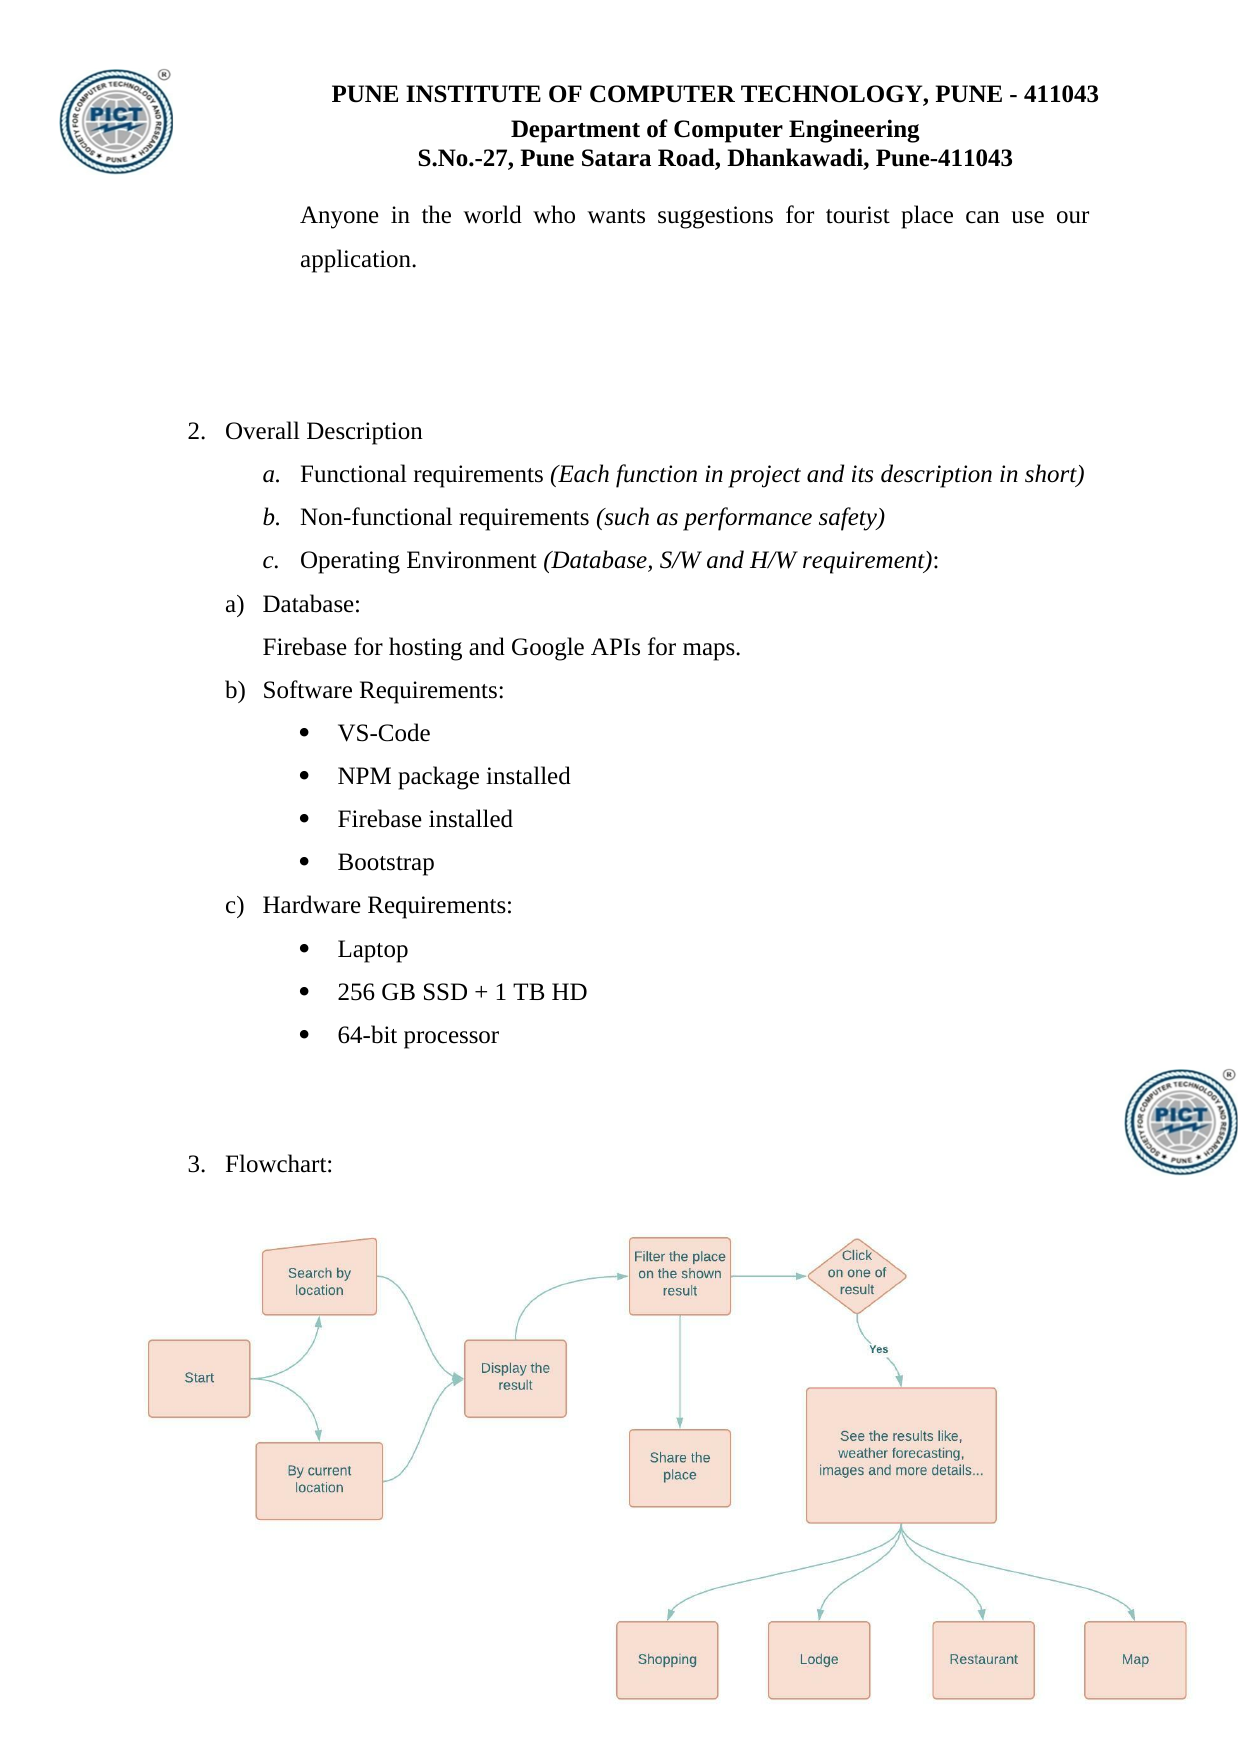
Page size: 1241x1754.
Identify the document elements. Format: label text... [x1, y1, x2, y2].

list Laptop [300, 934, 1090, 962]
picture [57, 68, 173, 175]
list Firebase installed [300, 804, 1090, 833]
list Software Requirements: [225, 675, 1090, 704]
list Bootstrap [300, 847, 1090, 876]
list VS-Code [300, 718, 1090, 747]
list Operating Environment (Database, S/W and H/W requirement): [262, 546, 1090, 574]
picture [1122, 1068, 1238, 1175]
list Database: [225, 589, 1090, 617]
list Overall Description [187, 416, 1090, 445]
list Flowchart: [187, 1149, 1090, 1178]
picture [123, 1212, 1208, 1722]
text Firebase for hosting and Google APIs for maps. [262, 632, 1090, 661]
list 256 GB SSD + 1 TB HD [300, 977, 1090, 1006]
list NPM package installed [300, 761, 1090, 790]
list 64-bit processor [300, 1020, 1090, 1049]
list Functional requirements (Each function in project and its description in short) [262, 459, 1090, 488]
list Non-functional requirements (such as performance safety) [262, 502, 1090, 531]
list Anyone in the world who wants suggestions for tourist place can use our application. [300, 201, 1090, 272]
list Hardware Requirements: [225, 891, 1090, 919]
